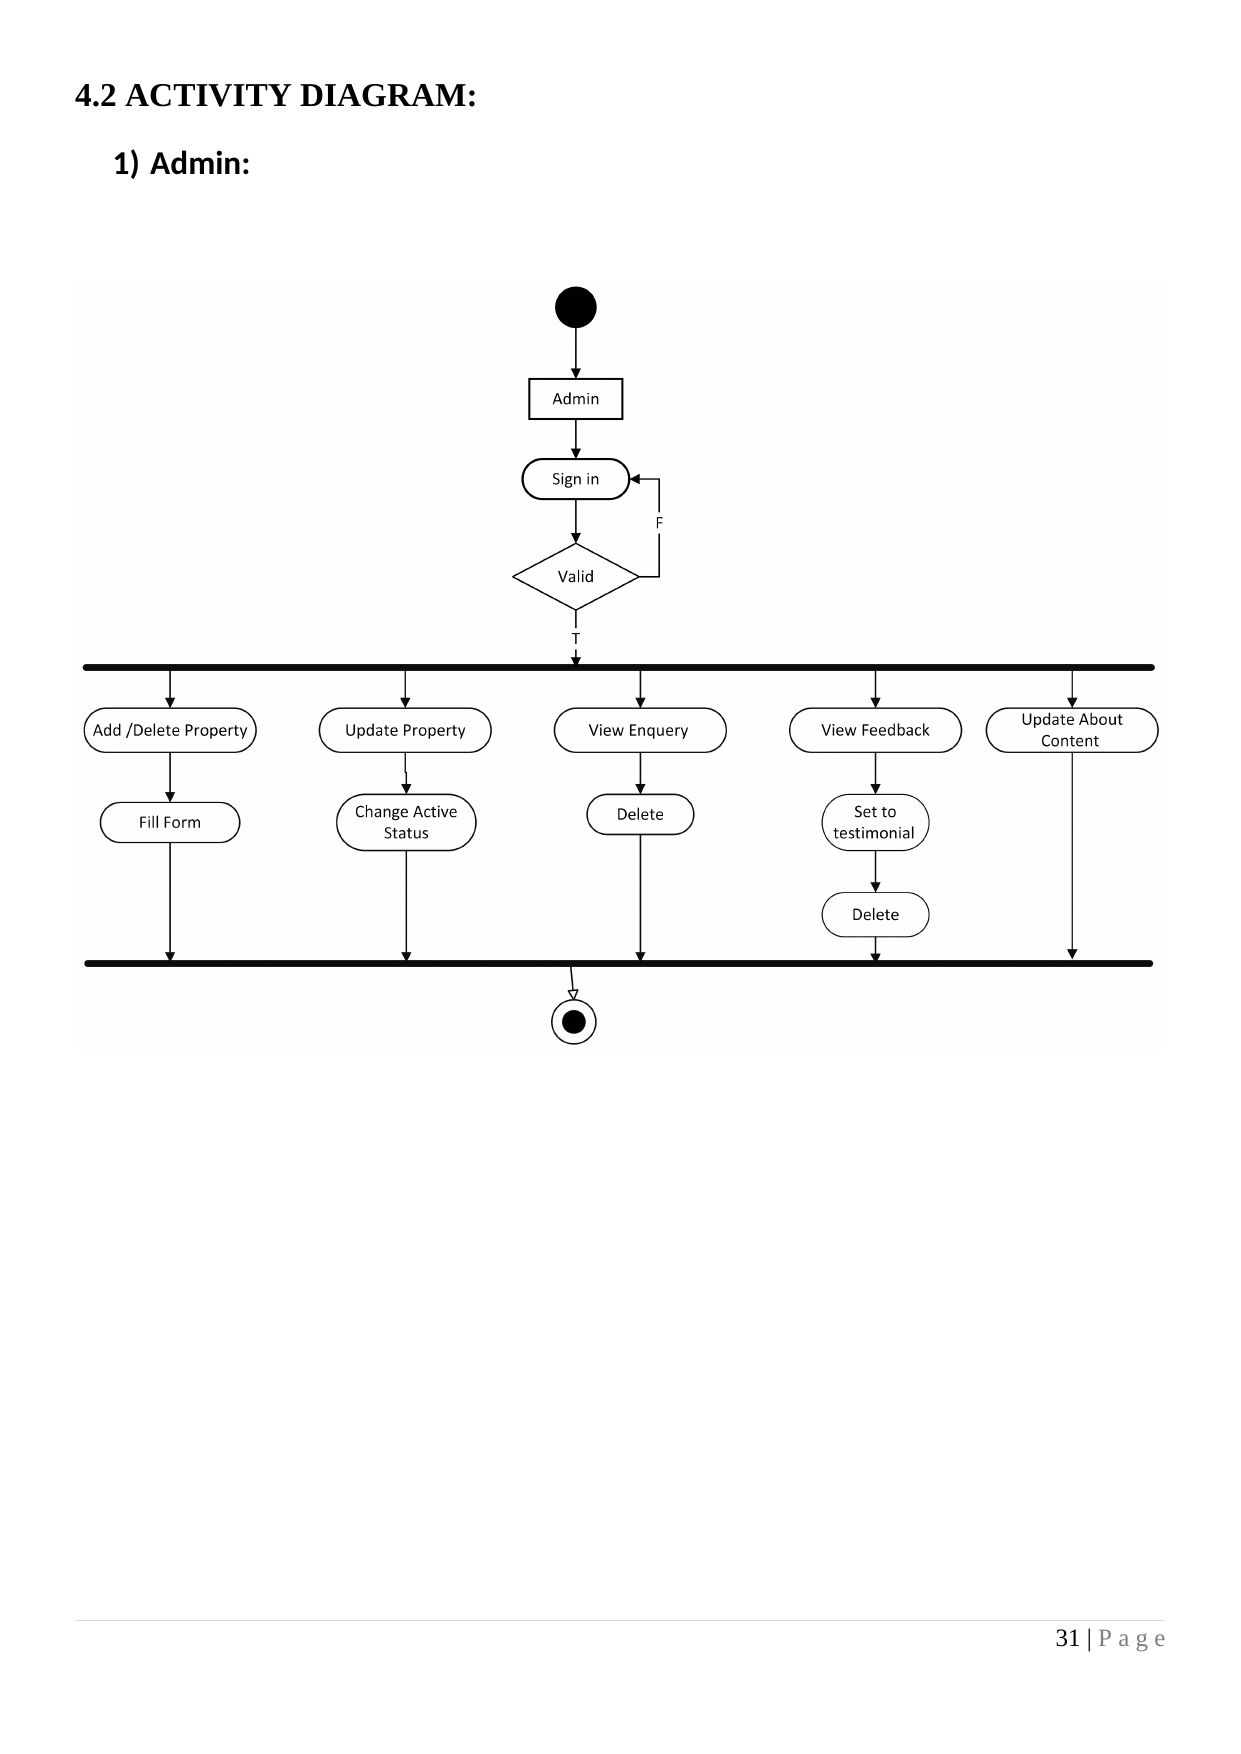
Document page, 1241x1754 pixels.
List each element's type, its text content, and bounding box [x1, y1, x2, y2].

text 4.2 ACTIVITY DIAGRAM: [75, 75, 1165, 113]
picture [75, 279, 1166, 1052]
list Admin: [112, 142, 1165, 183]
